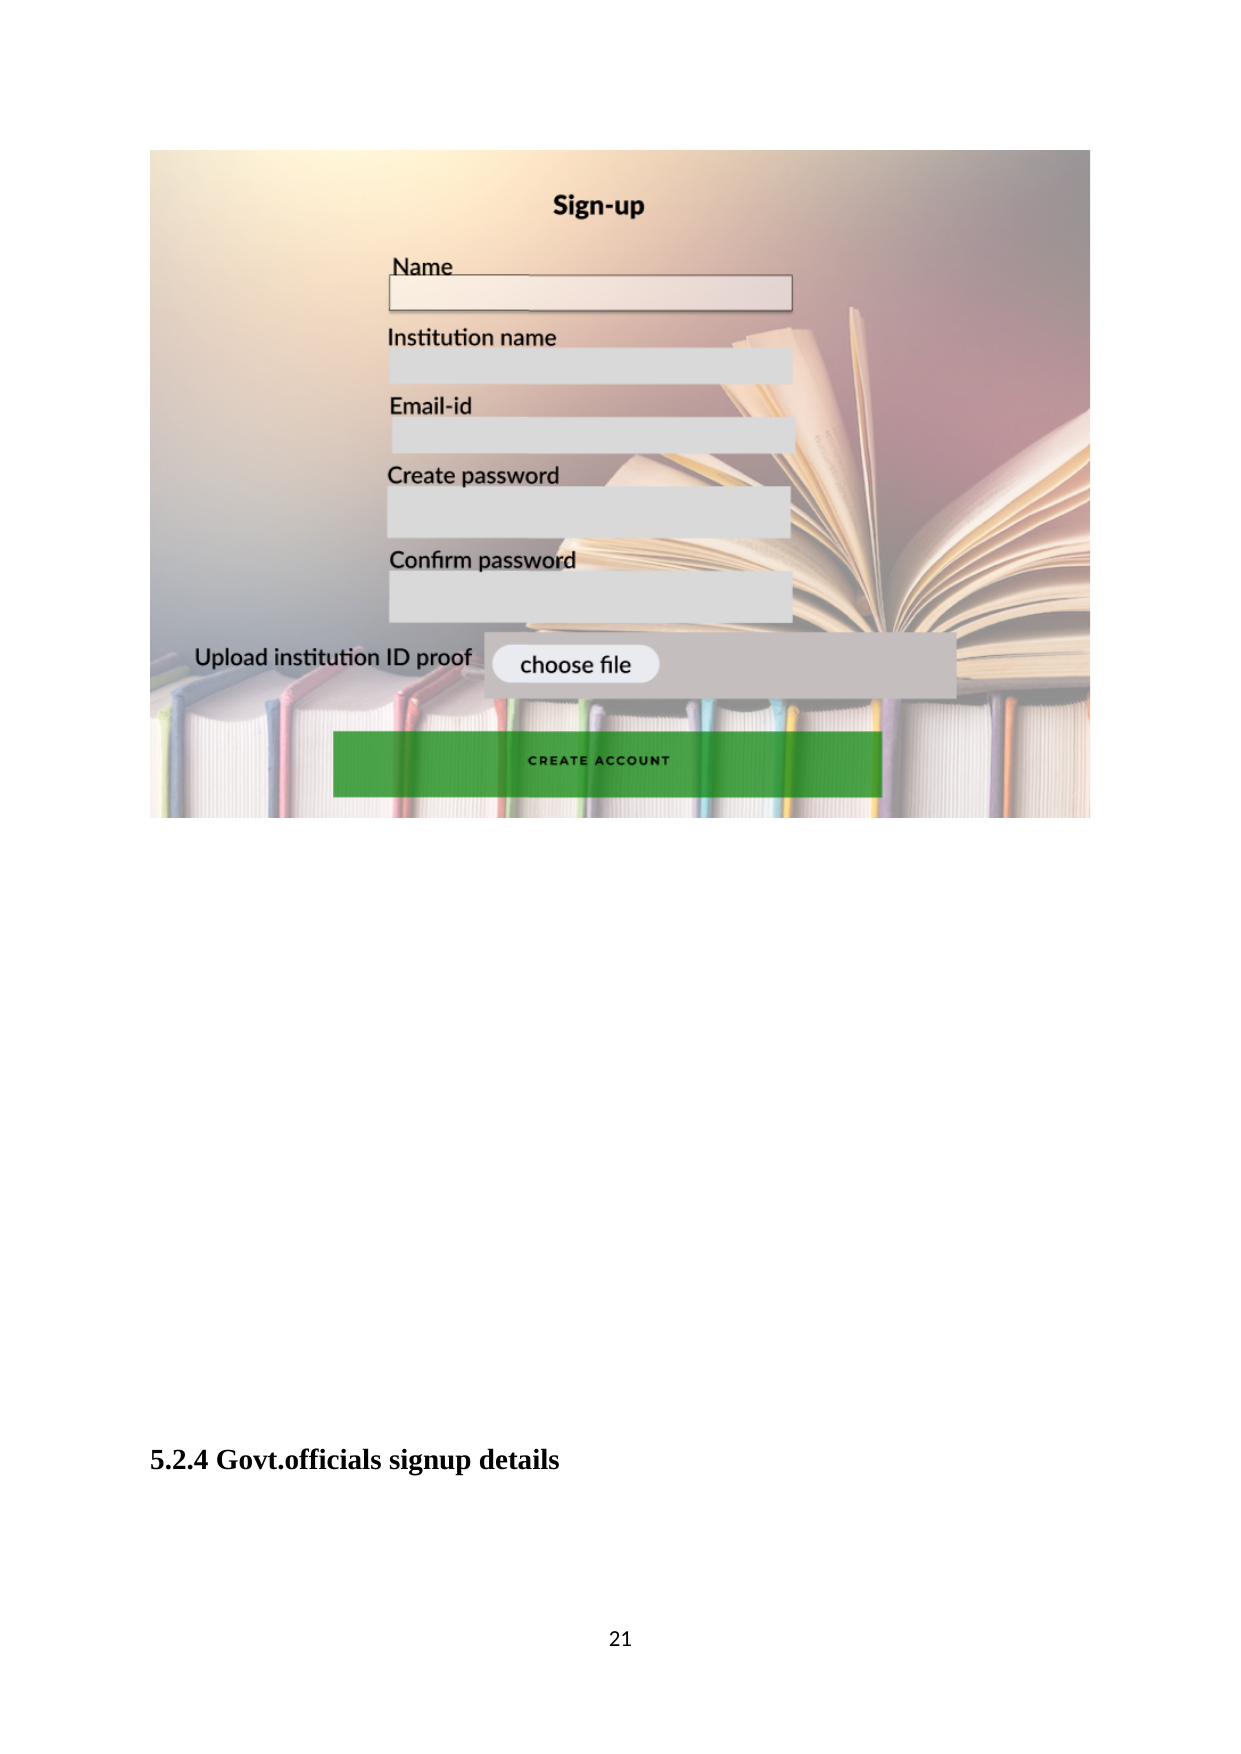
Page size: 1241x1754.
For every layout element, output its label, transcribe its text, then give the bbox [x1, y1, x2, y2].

picture [150, 150, 1091, 818]
text 5.2.4 Govt.officials signup details [150, 1442, 1090, 1476]
